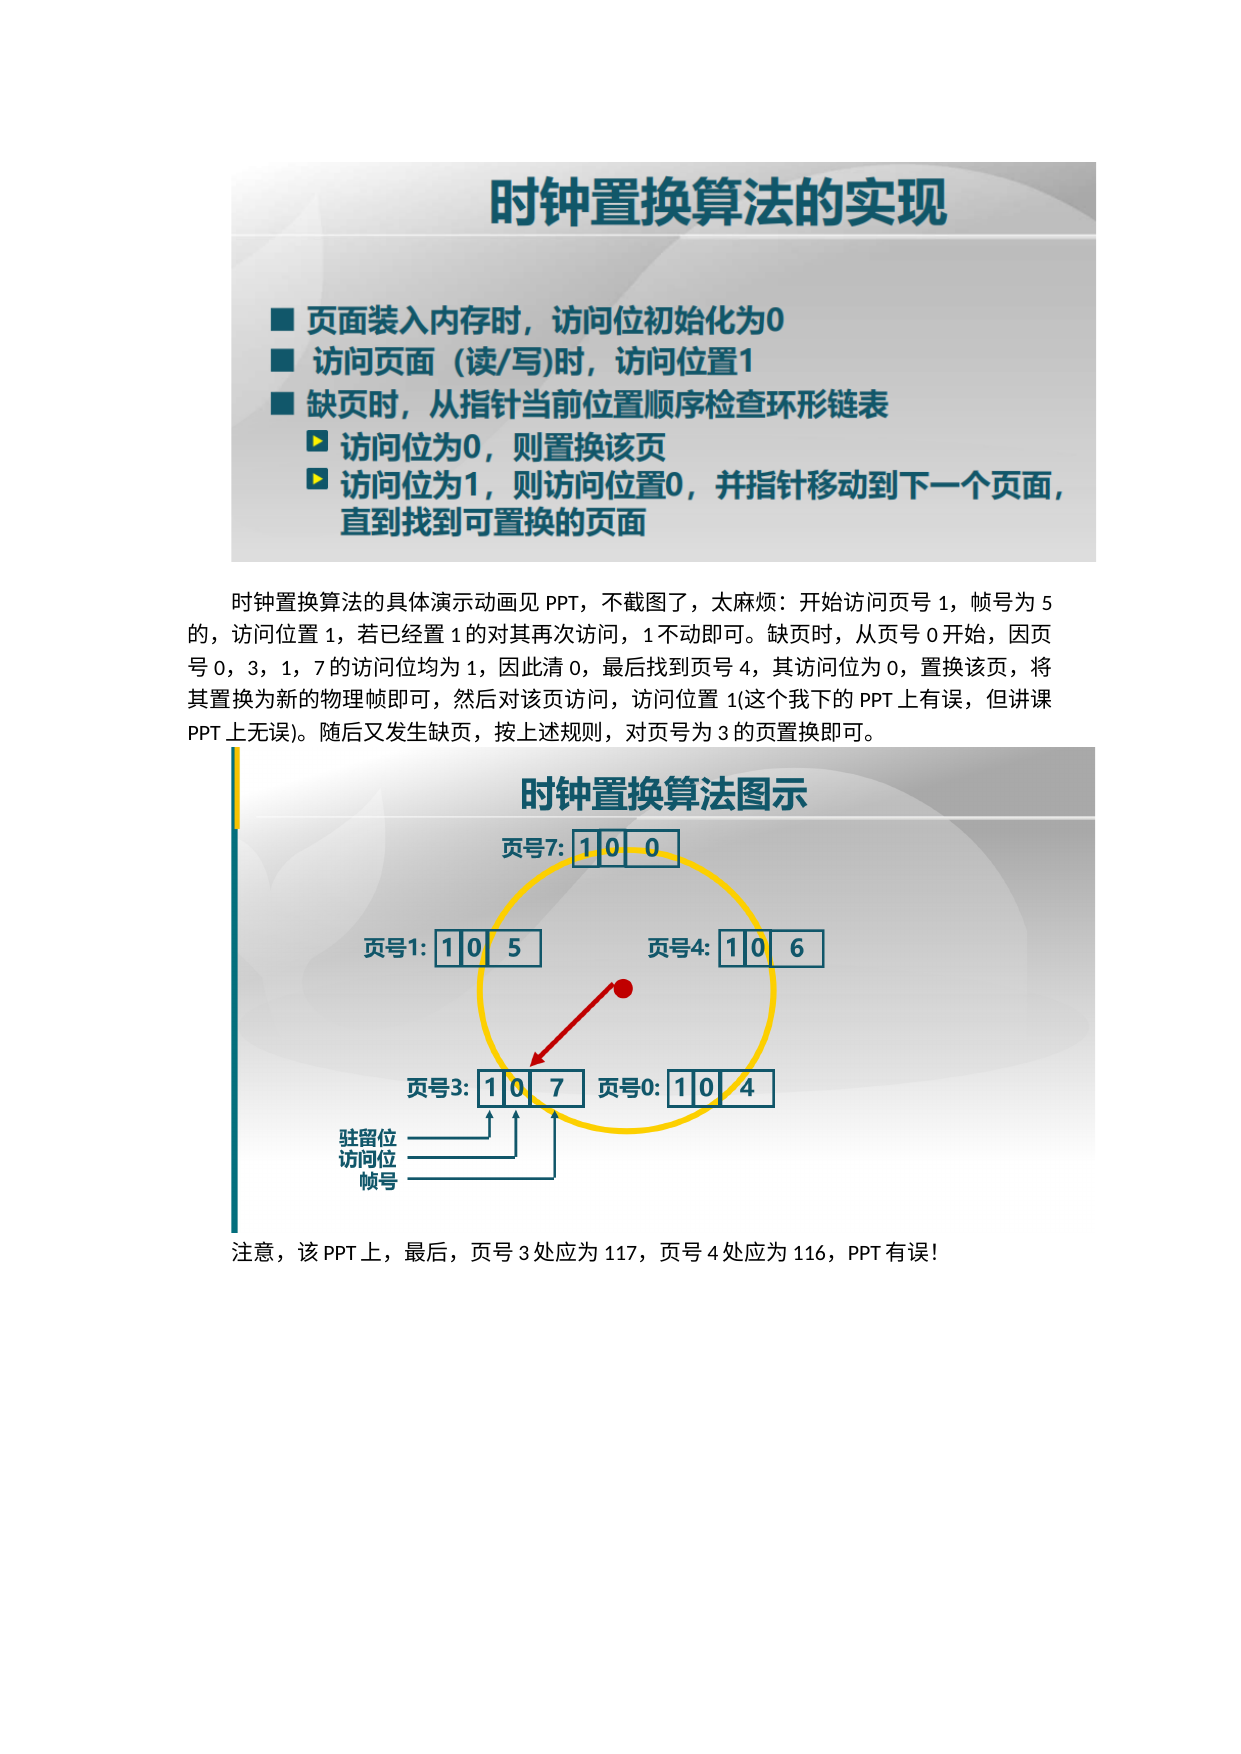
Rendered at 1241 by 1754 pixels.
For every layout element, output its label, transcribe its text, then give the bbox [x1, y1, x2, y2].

picture [231, 747, 1096, 1233]
picture [231, 162, 1097, 562]
text 注意，该PPT上，最后，页号3处应为117，页号4处应为116，PPT有误！ [187, 1234, 1053, 1267]
text 时钟置换算法的具体演示动画见PPT，不截图了，太麻烦：开始访问页号1，帧号为5的，访问位置1，若已经置1的对其再次访问，1不动即可。缺页时，从页号0开始，因页号0，3，1，7的访问位均为1，因此清0，最后找到页号4，其访问位为0，置换该页，将其置换为新的物理帧即可，然后对该页访问，访问位置1(这个我下的PPT上有误，但讲课PPT上无误)。随后又发生缺页，按上述规则，对页号为3的页置换即可。 [187, 584, 1053, 747]
